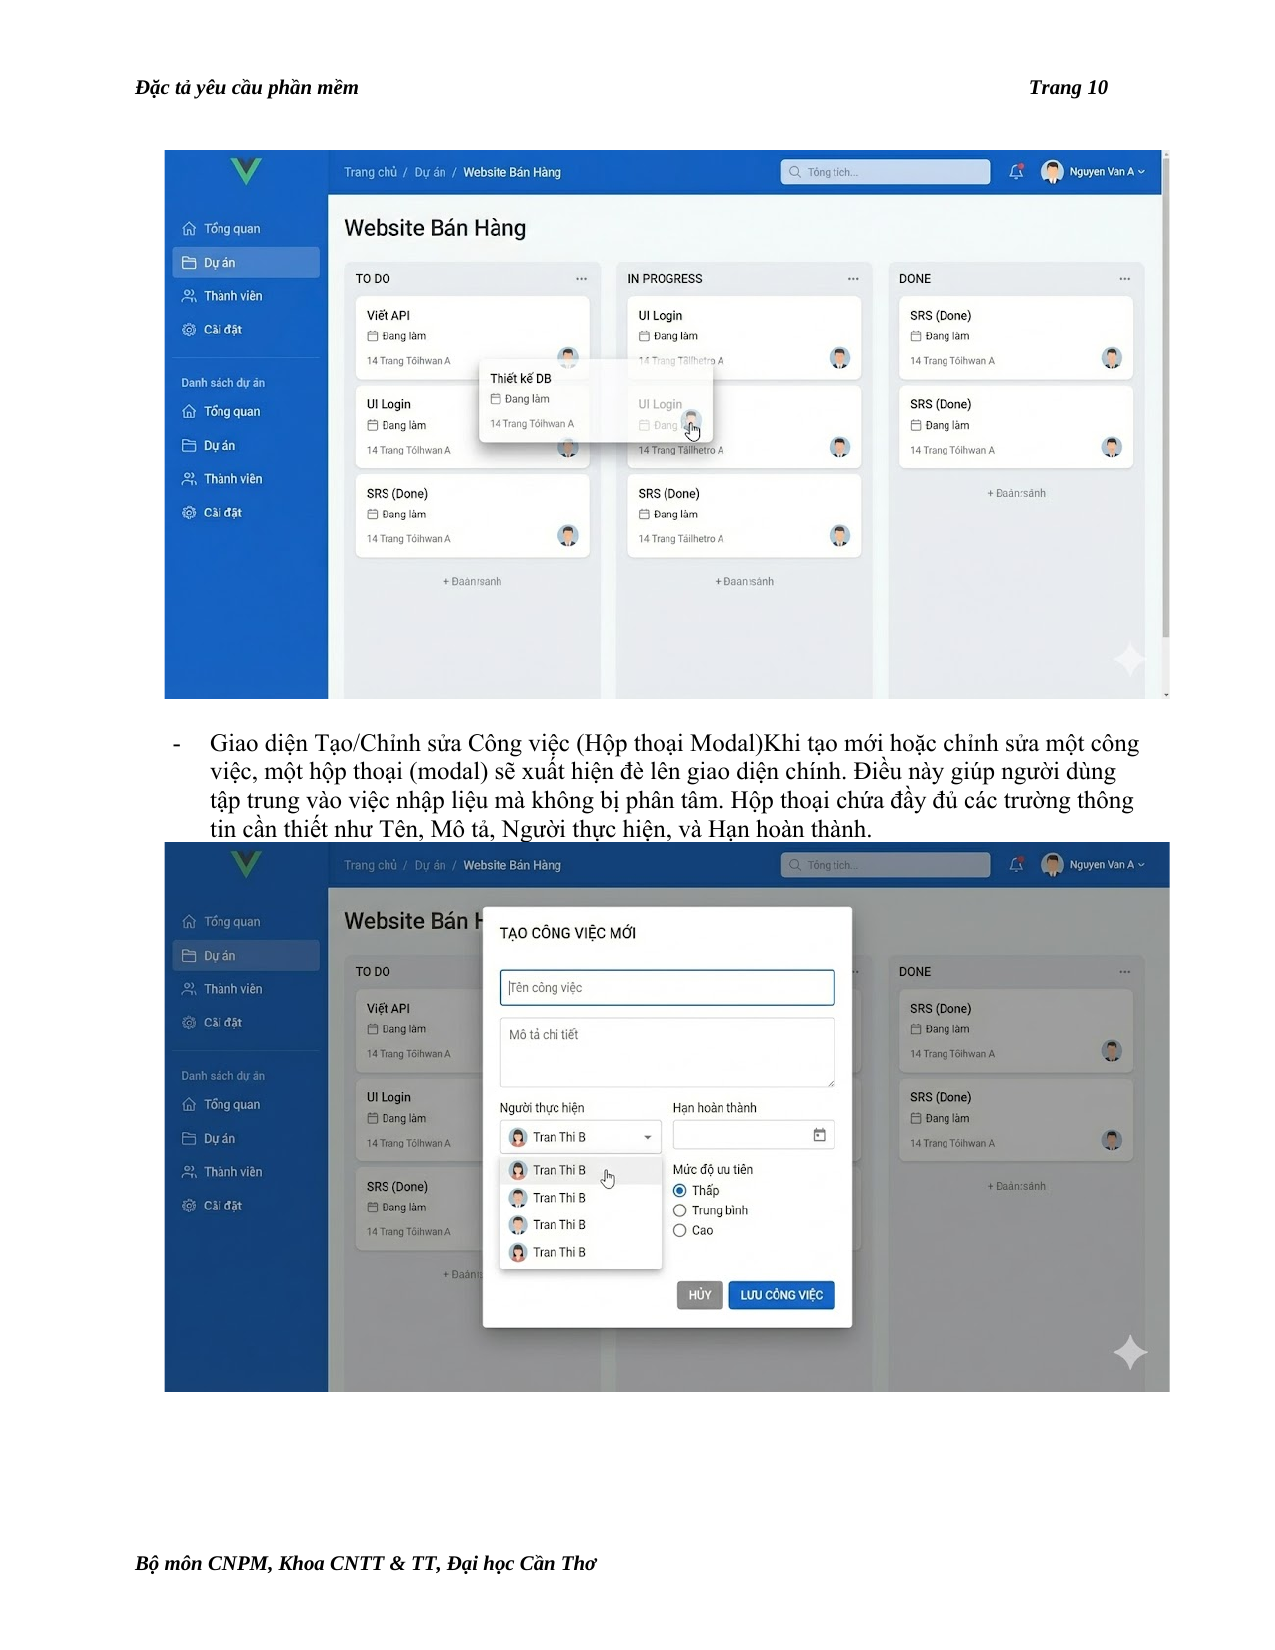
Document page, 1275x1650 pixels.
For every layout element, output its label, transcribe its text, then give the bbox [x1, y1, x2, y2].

picture [164, 150, 1170, 699]
list Giao diện Tạo/Chỉnh sửa Công việc (Hộp thoại Modal)Khi tạo mới hoặc chỉnh sửa một công việc, một hộp thoại (modal) sẽ xuất hiện đè lên giao diện chính. Điều này giúp người dùng tập trung vào việc nhập liệu mà không bị phân tâm. Hộp thoại chứa đầy đủ các trường thông tin cần thiết như Tên, Mô tả, Người thực hiện, và Hạn hoàn thành. [172, 728, 1140, 842]
picture [164, 842, 1170, 1392]
